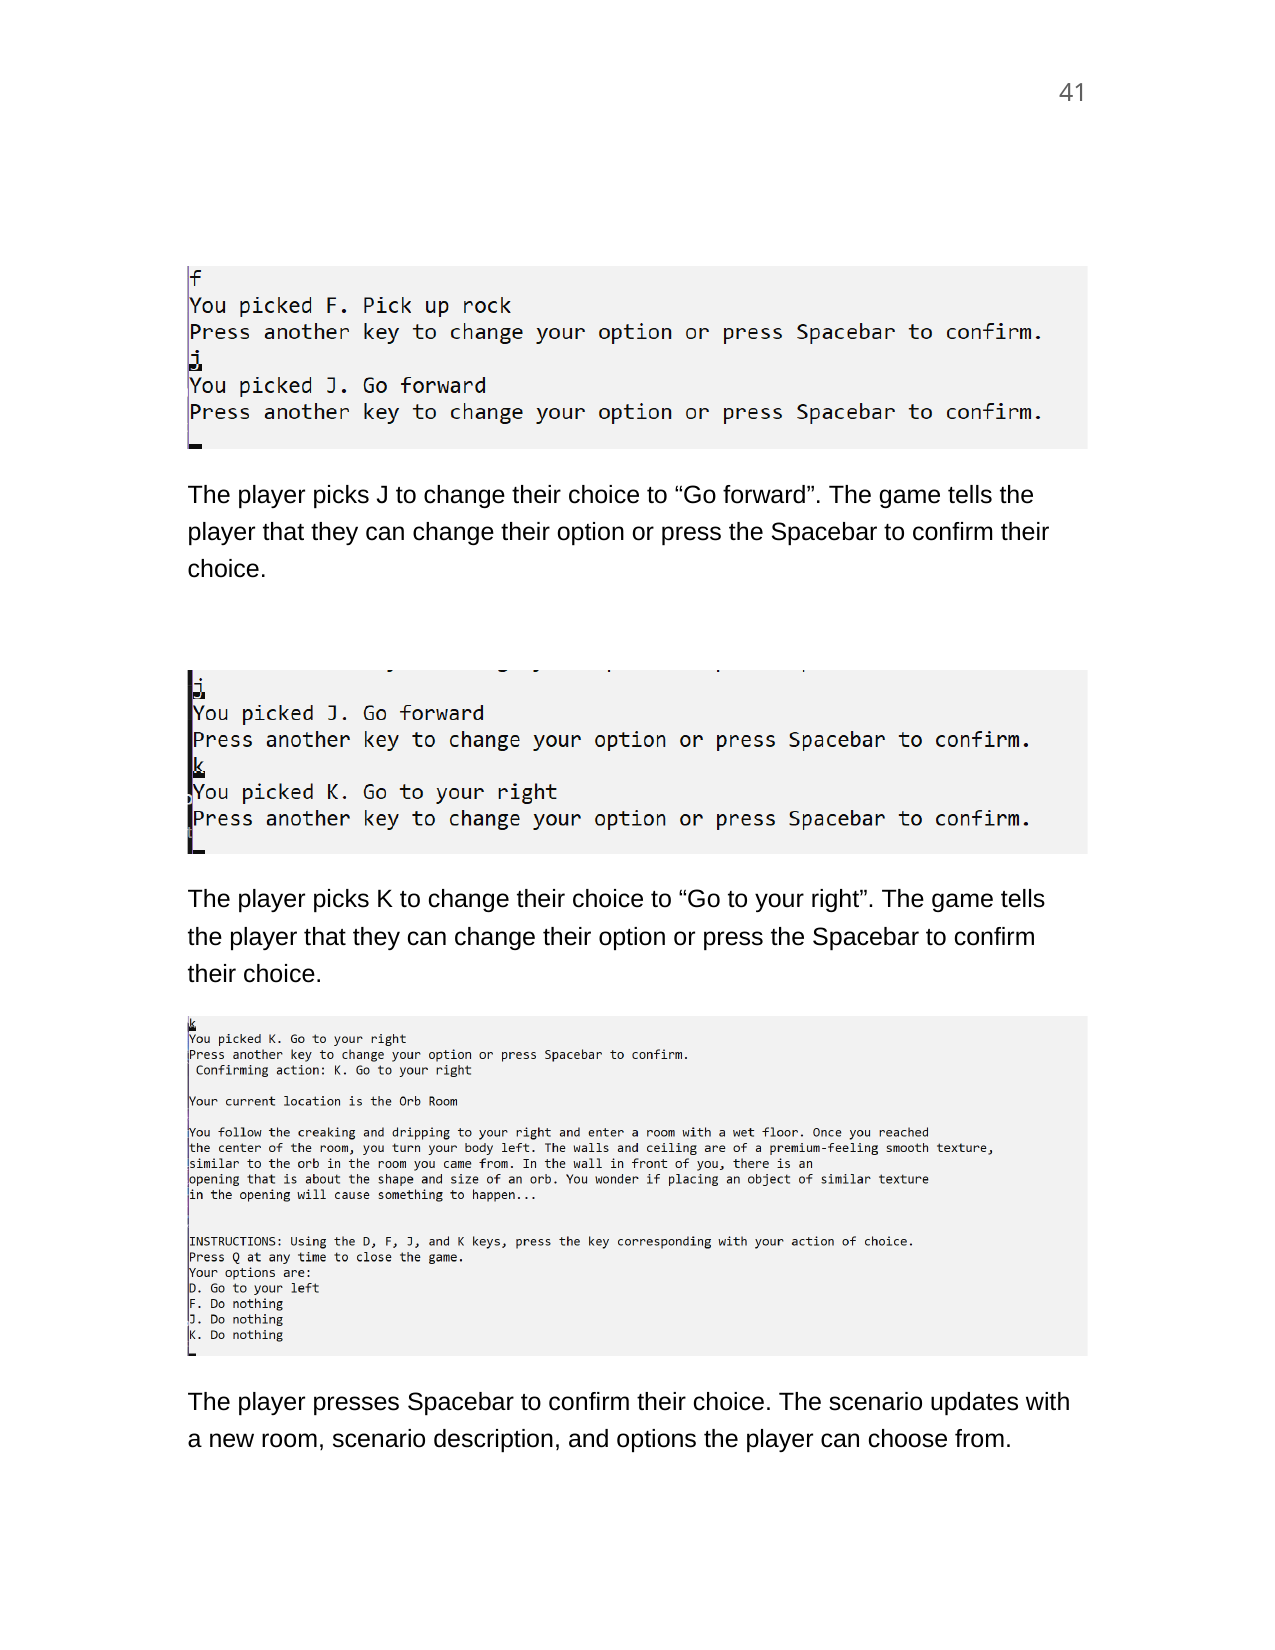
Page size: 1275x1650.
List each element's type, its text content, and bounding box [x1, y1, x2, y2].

picture [187, 1016, 1088, 1356]
text The player presses Spacebar to confirm their choice. The scenario updates with a new room, scenario description, and options the player can choose from. [187, 1387, 1087, 1453]
picture [187, 266, 1088, 449]
text The player picks J to change their choice to “Go forward”. The game tells the player that they can change their option or press the Spacebar to confirm their choice. [187, 480, 1087, 583]
text The player picks K to change their choice to “Go to your right”. The game tells the player that they can change their option or press the Spacebar to confirm their choice. [187, 884, 1087, 987]
picture [187, 670, 1088, 854]
